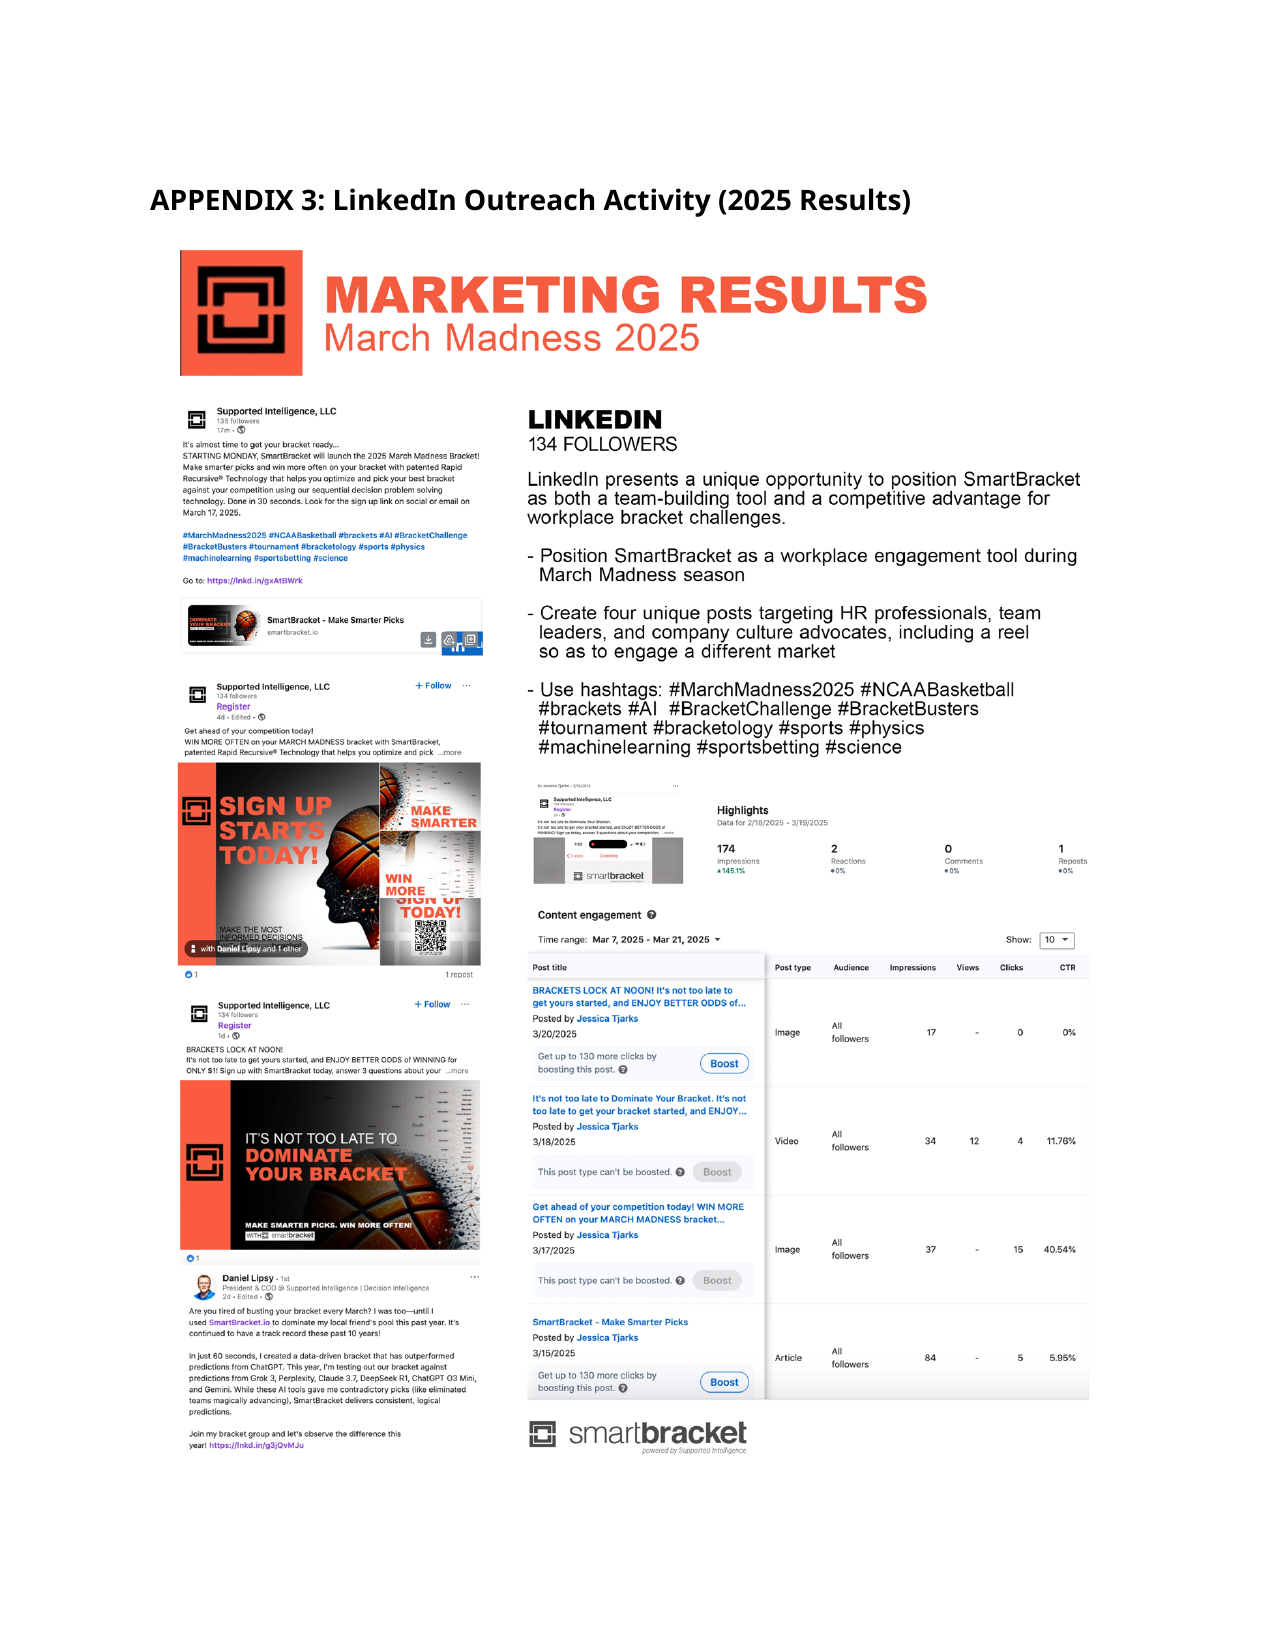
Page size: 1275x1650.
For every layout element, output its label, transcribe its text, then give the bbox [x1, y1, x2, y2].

picture [150, 218, 1125, 1481]
text APPENDIX 3: LinkedIn Outreach Activity (2025 Results) [150, 180, 1125, 218]
